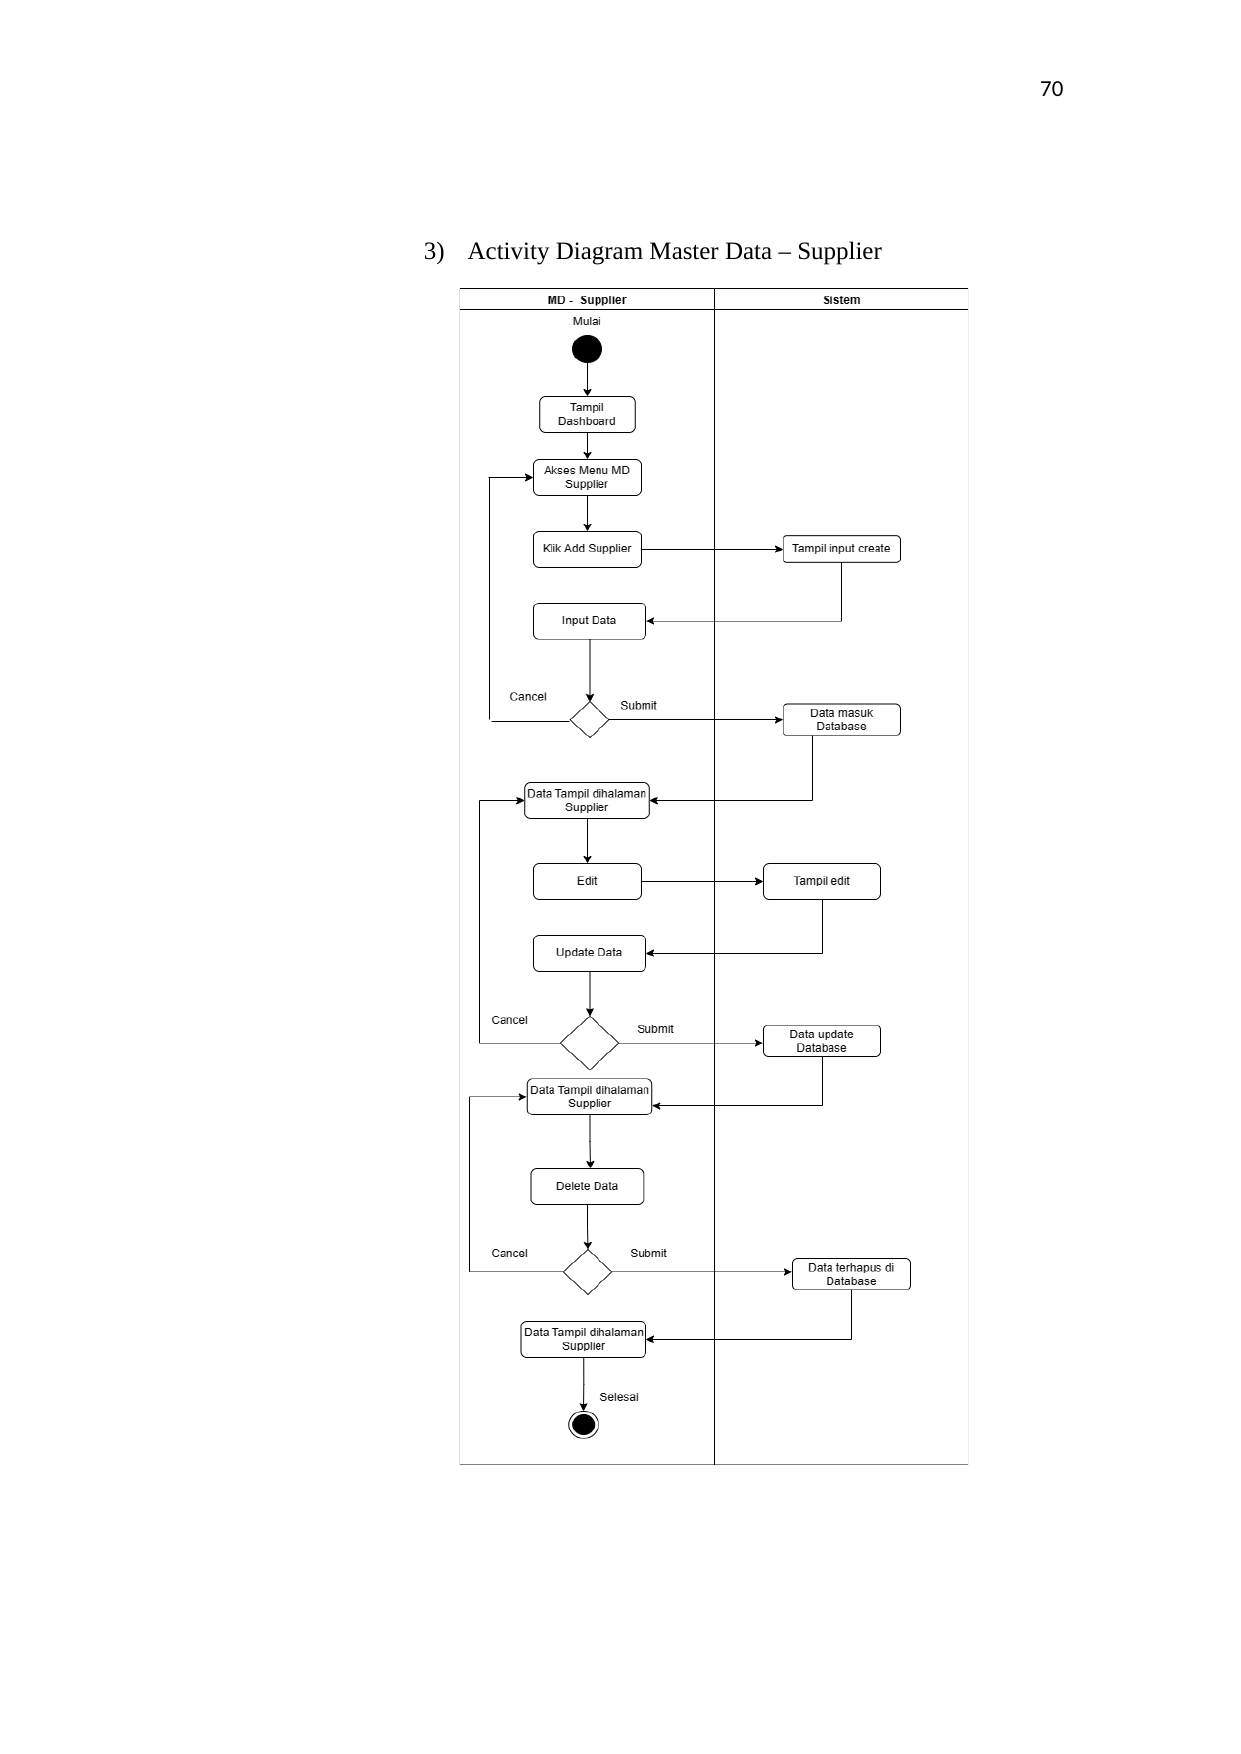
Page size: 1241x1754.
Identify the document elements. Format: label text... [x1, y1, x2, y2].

picture [459, 288, 969, 1465]
list Activity Diagram Master Data – Supplier [424, 236, 1063, 265]
